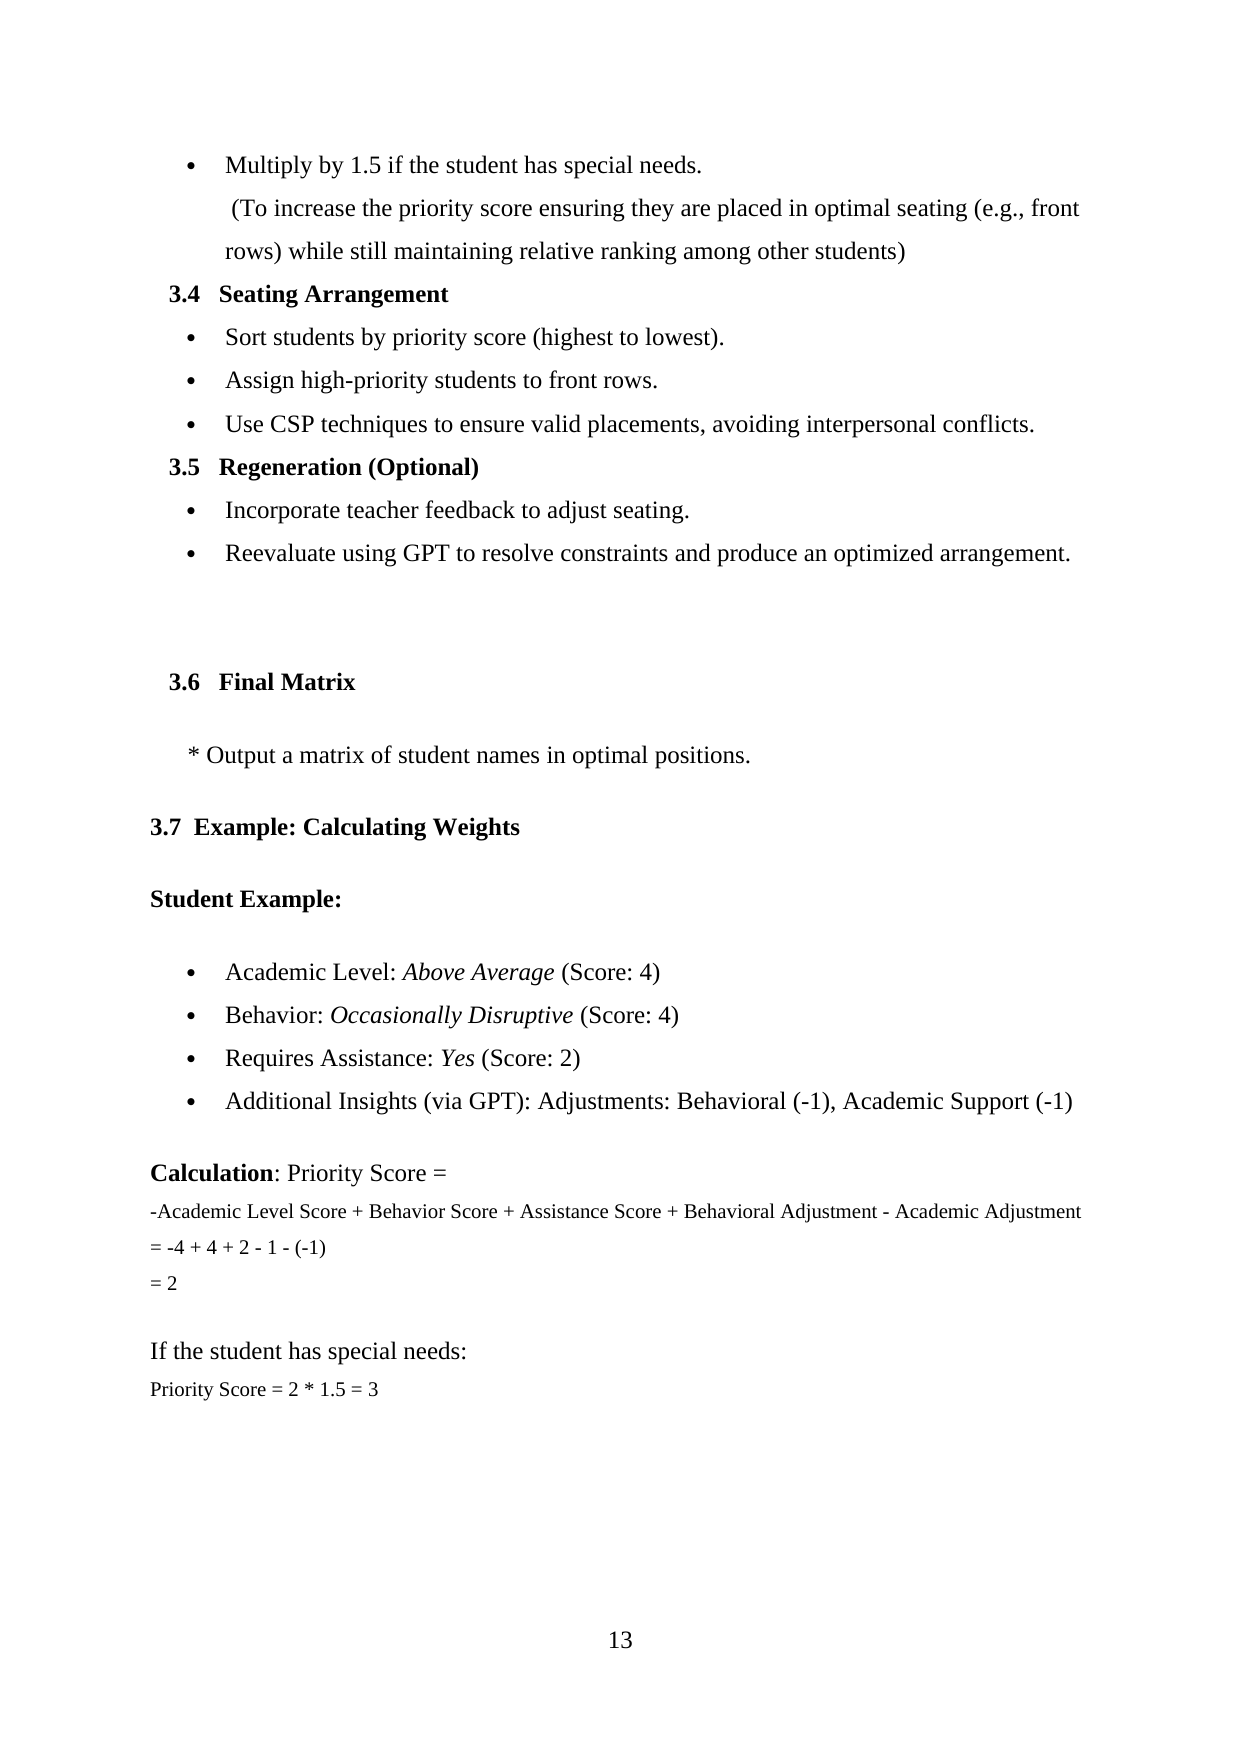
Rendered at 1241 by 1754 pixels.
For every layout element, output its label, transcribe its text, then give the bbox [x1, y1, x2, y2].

text * Output a matrix of student names in optimal positions. [187, 740, 1090, 768]
list Multiply by 1.5 if the student has special needs. [187, 150, 1090, 179]
list Incorporate teacher feedback to adjust seating. [187, 495, 1090, 524]
list Reevaluate using GPT to resolve constraints and produce an optimized arrangement. [187, 538, 1090, 567]
text 3.7 Example: Calculating Weights [150, 812, 1090, 841]
text Student Example: [150, 884, 1090, 913]
list Requires Assistance: Yes (Score: 2) [187, 1043, 1090, 1072]
list (To increase the priority score ensuring they are placed in optimal seating (e.g., front rows) while still maintaining relative ranking among other students) [225, 193, 1090, 265]
list Behavior: Occasionally Disruptive (Score: 4) [187, 1000, 1090, 1028]
list Seating Arrangement [169, 279, 1090, 308]
list Sort students by priority score (highest to lowest). [187, 322, 1090, 351]
list Final Matrix [169, 667, 1090, 696]
list Academic Level: Above Average (Score: 4) [187, 957, 1090, 985]
list Assign high-priority students to front rows. [187, 366, 1090, 394]
list Additional Insights (via GPT): Adjustments: Behavioral (-1), Academic Support (-1) [187, 1086, 1090, 1115]
list Regeneration (Optional) [169, 452, 1090, 481]
list Use CSP techniques to ensure valid placements, avoiding interpersonal conflicts. [187, 409, 1090, 437]
text Calculation: Priority Score = -Academic Level Score + Behavior Score + Assistance Score + Behavioral Adjustment - Academic Adjustment = -4 + 4 + 2 - 1 - (-1) = 2 [150, 1158, 1090, 1295]
text If the student has special needs: Priority Score = 2 * 1.5 = 3 [150, 1336, 1090, 1401]
